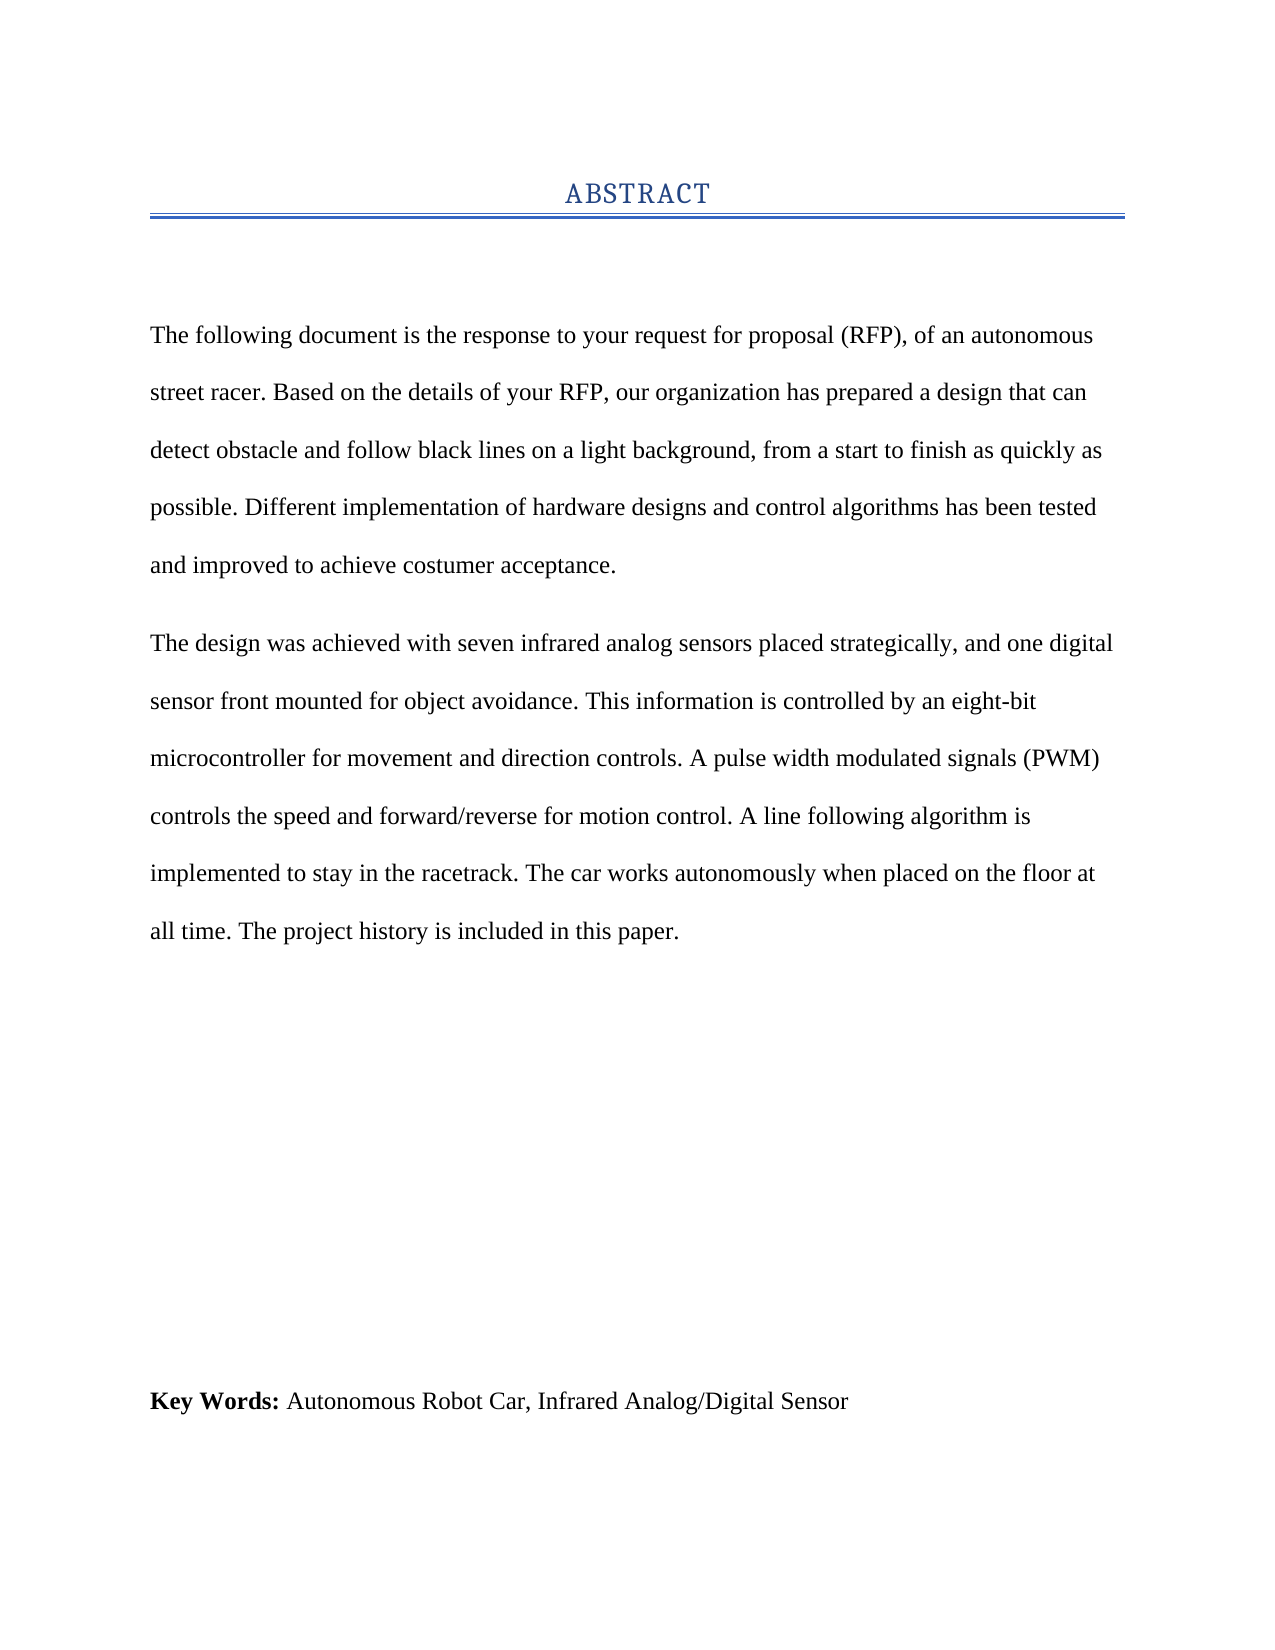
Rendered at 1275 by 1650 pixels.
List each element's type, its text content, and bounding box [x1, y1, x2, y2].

text Key Words: Autonomous Robot Car, Infrared Analog/Digital Sensor [150, 1386, 1125, 1414]
text The design was achieved with seven infrared analog sensors placed strategically, and one digital sensor front mounted for object avoidance. This information is controlled by an eight-bit microcontroller for movement and direction controls. A pulse width modulated signals (PWM) controls the speed and forward/reverse for motion control. A line following algorithm is implemented to stay in the racetrack. The car works autonomously when placed on the floor at all time. The project history is included in this paper. [150, 628, 1125, 944]
text The following document is the response to your request for proposal (RFP), of an autonomous street racer. Based on the details of your RFP, our organization has prepared a design that can detect obstacle and follow black lines on a light background, from a start to finish as quickly as possible. Different implementation of hardware designs and control algorithms has been tested and improved to achieve costumer acceptance. [150, 320, 1125, 579]
subtitle ABSTRACT [150, 177, 1125, 213]
